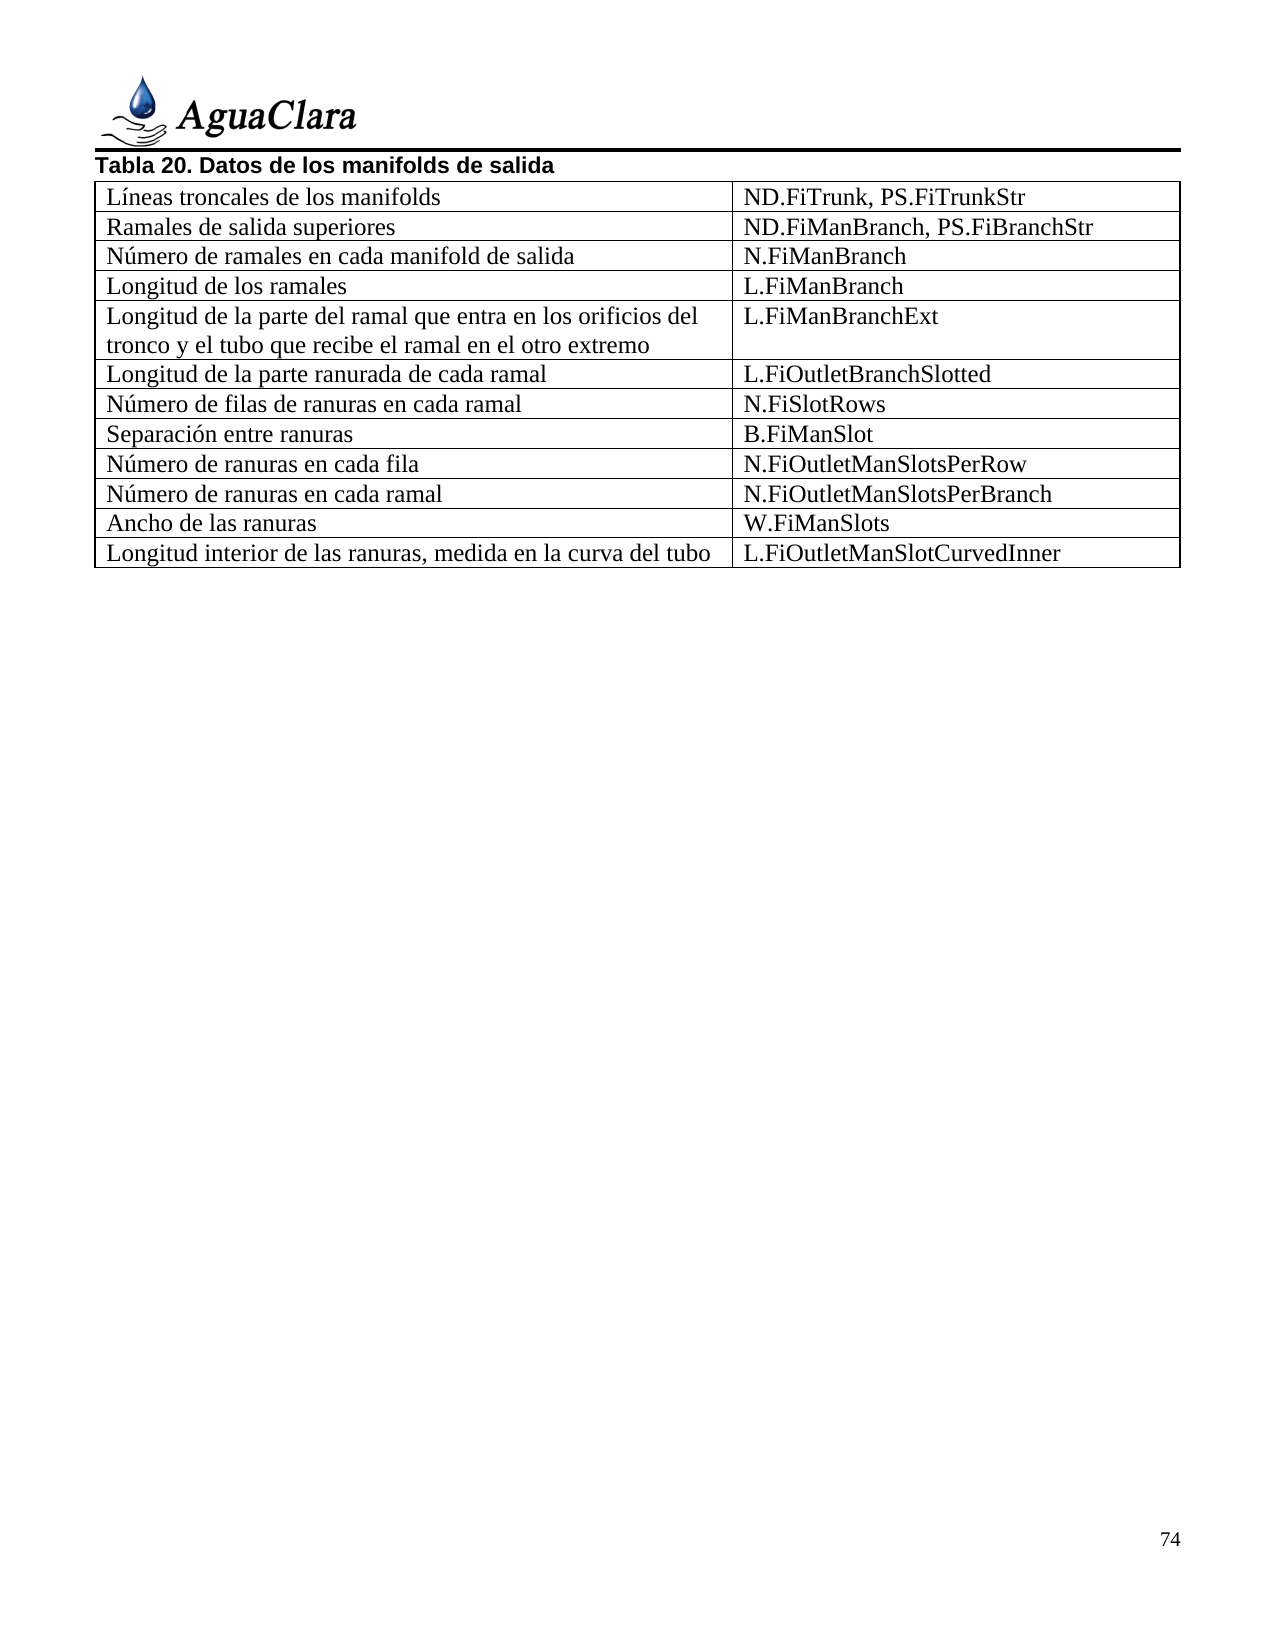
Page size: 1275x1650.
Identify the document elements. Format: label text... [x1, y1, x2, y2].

table_cell L.FiManBranch [733, 271, 1179, 300]
table_cell L.FiOutletBranchSlotted [733, 360, 1179, 388]
table_cell N.FiOutletManSlotsPerRow [733, 449, 1179, 478]
table_cell N.FiManBranch [733, 241, 1179, 270]
table_header Líneas troncales de los manifolds [96, 182, 732, 211]
table_cell B.FiManSlot [733, 419, 1179, 448]
table_cell Ancho de las ranuras [96, 509, 732, 537]
table_cell Longitud de la parte ranurada de cada ramal [96, 360, 732, 388]
table_cell L.FiOutletManSlotCurvedInner [733, 538, 1179, 567]
table_cell Número de ramales en cada manifold de salida [96, 241, 732, 270]
table_cell W.FiManSlots [733, 509, 1179, 537]
table_header ND.FiTrunk, PS.FiTrunkStr [733, 182, 1179, 211]
table_cell Número de ranuras en cada fila [96, 449, 732, 478]
table_cell Longitud de la parte del ramal que entra en los orificios del tronco y el tubo que recibe el ramal en el otro extremo [96, 301, 732, 358]
table_cell Número de filas de ranuras en cada ramal [96, 389, 732, 418]
table_cell N.FiSlotRows [733, 389, 1179, 418]
table_cell Separación entre ranuras [96, 419, 732, 448]
table_cell Número de ranuras en cada ramal [96, 479, 732, 507]
table_cell Ramales de salida superiores [96, 212, 732, 240]
table_cell L.FiManBranchExt [733, 301, 1179, 358]
picture [94, 75, 373, 148]
table_cell Longitud de los ramales [96, 271, 732, 300]
table_cell Longitud interior de las ranuras, medida en la curva del tubo [96, 538, 732, 567]
text Tabla 20. Datos de los manifolds de salida [94, 152, 1181, 179]
table_cell ND.FiManBranch, PS.FiBranchStr [733, 212, 1179, 240]
table_cell N.FiOutletManSlotsPerBranch [733, 479, 1179, 507]
